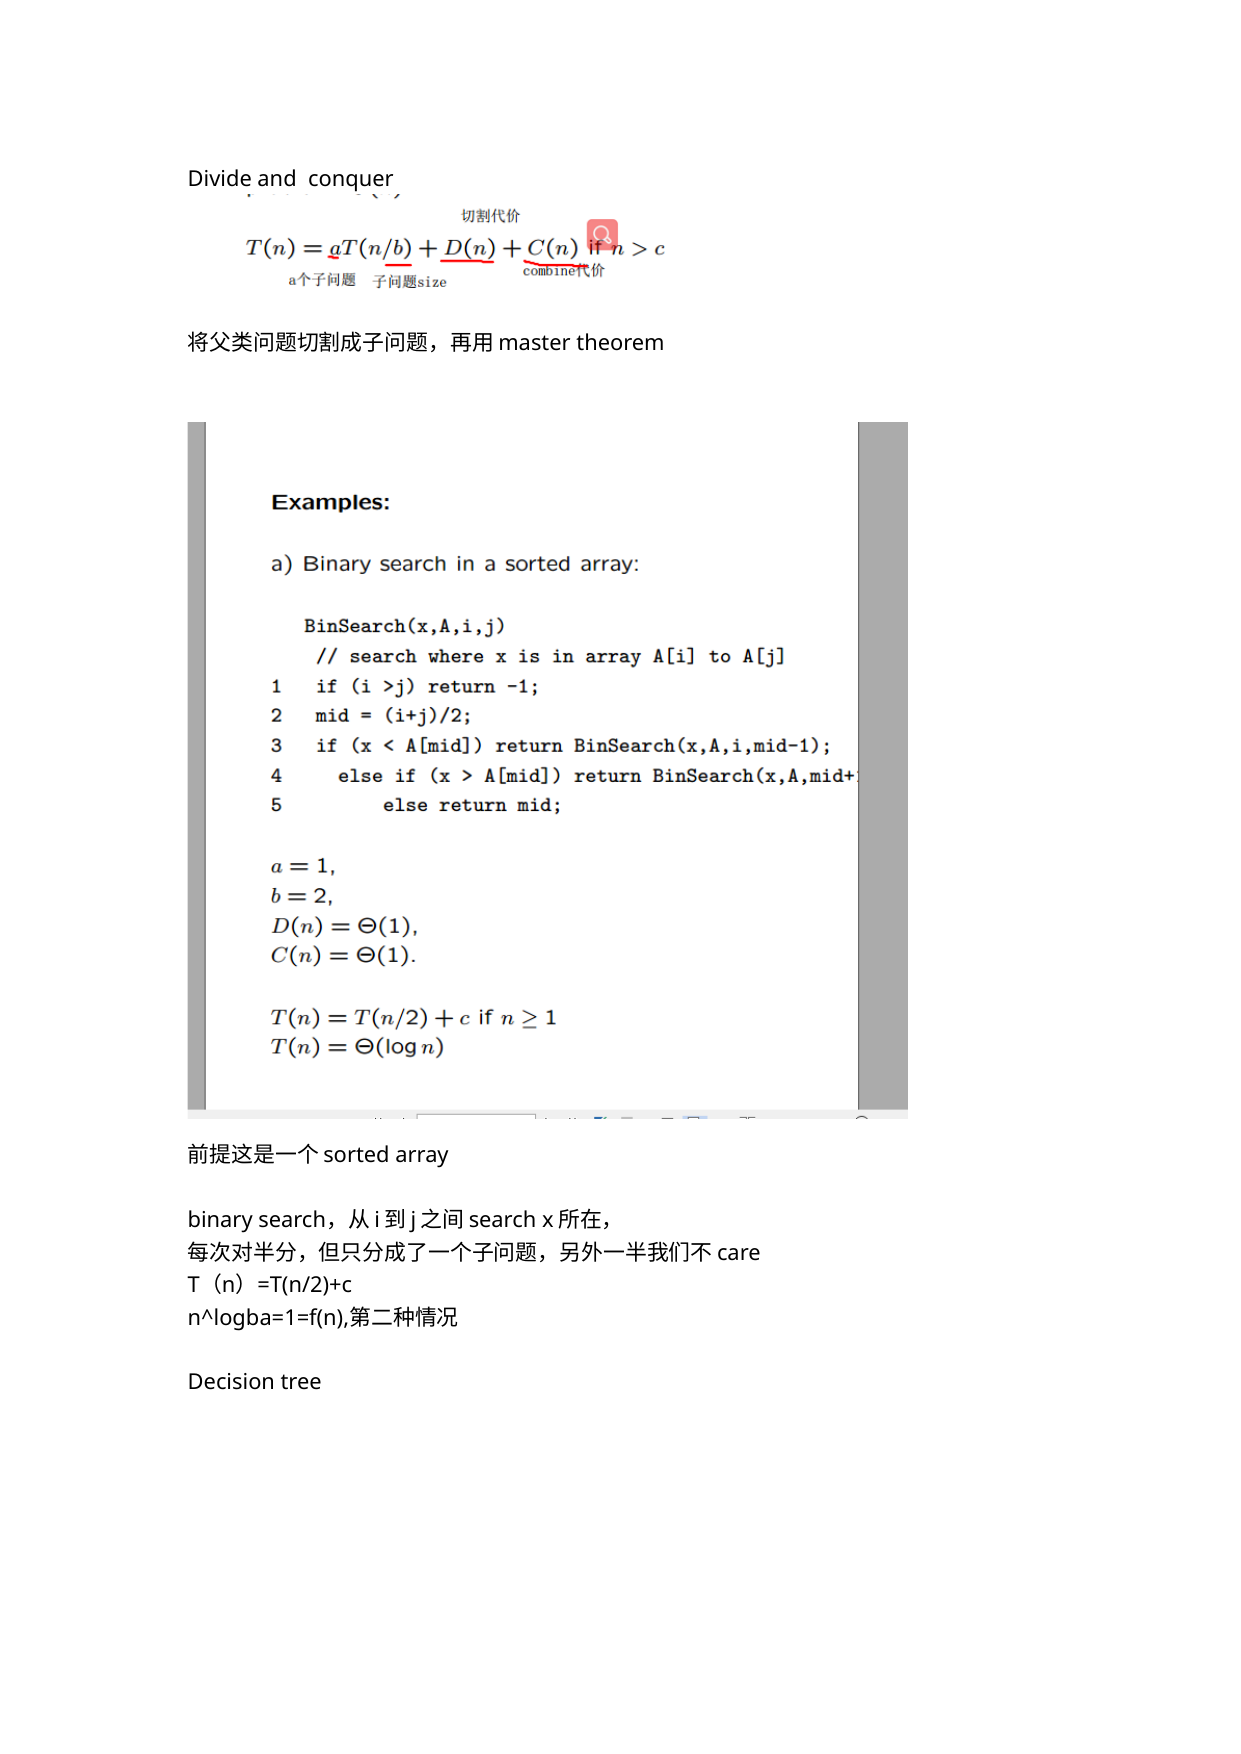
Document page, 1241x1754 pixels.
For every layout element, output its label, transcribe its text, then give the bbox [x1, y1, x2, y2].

text T（n）=T(n/2)+c [187, 1267, 1053, 1299]
text n^logba=1=f(n),第二种情况 [187, 1299, 1053, 1332]
text 前提这是一个sorted array [187, 1137, 1053, 1169]
picture [187, 194, 693, 313]
text 每次对半分，但只分成了一个子问题，另外一半我们不care [187, 1234, 1053, 1267]
text 将父类问题切割成子问题，再用master theorem [187, 324, 1053, 357]
text Divide and conquer [187, 162, 1053, 194]
text binary search，从i到j之间search x所在， [187, 1202, 1053, 1234]
text Decision tree [187, 1364, 1053, 1397]
picture [187, 422, 908, 1119]
